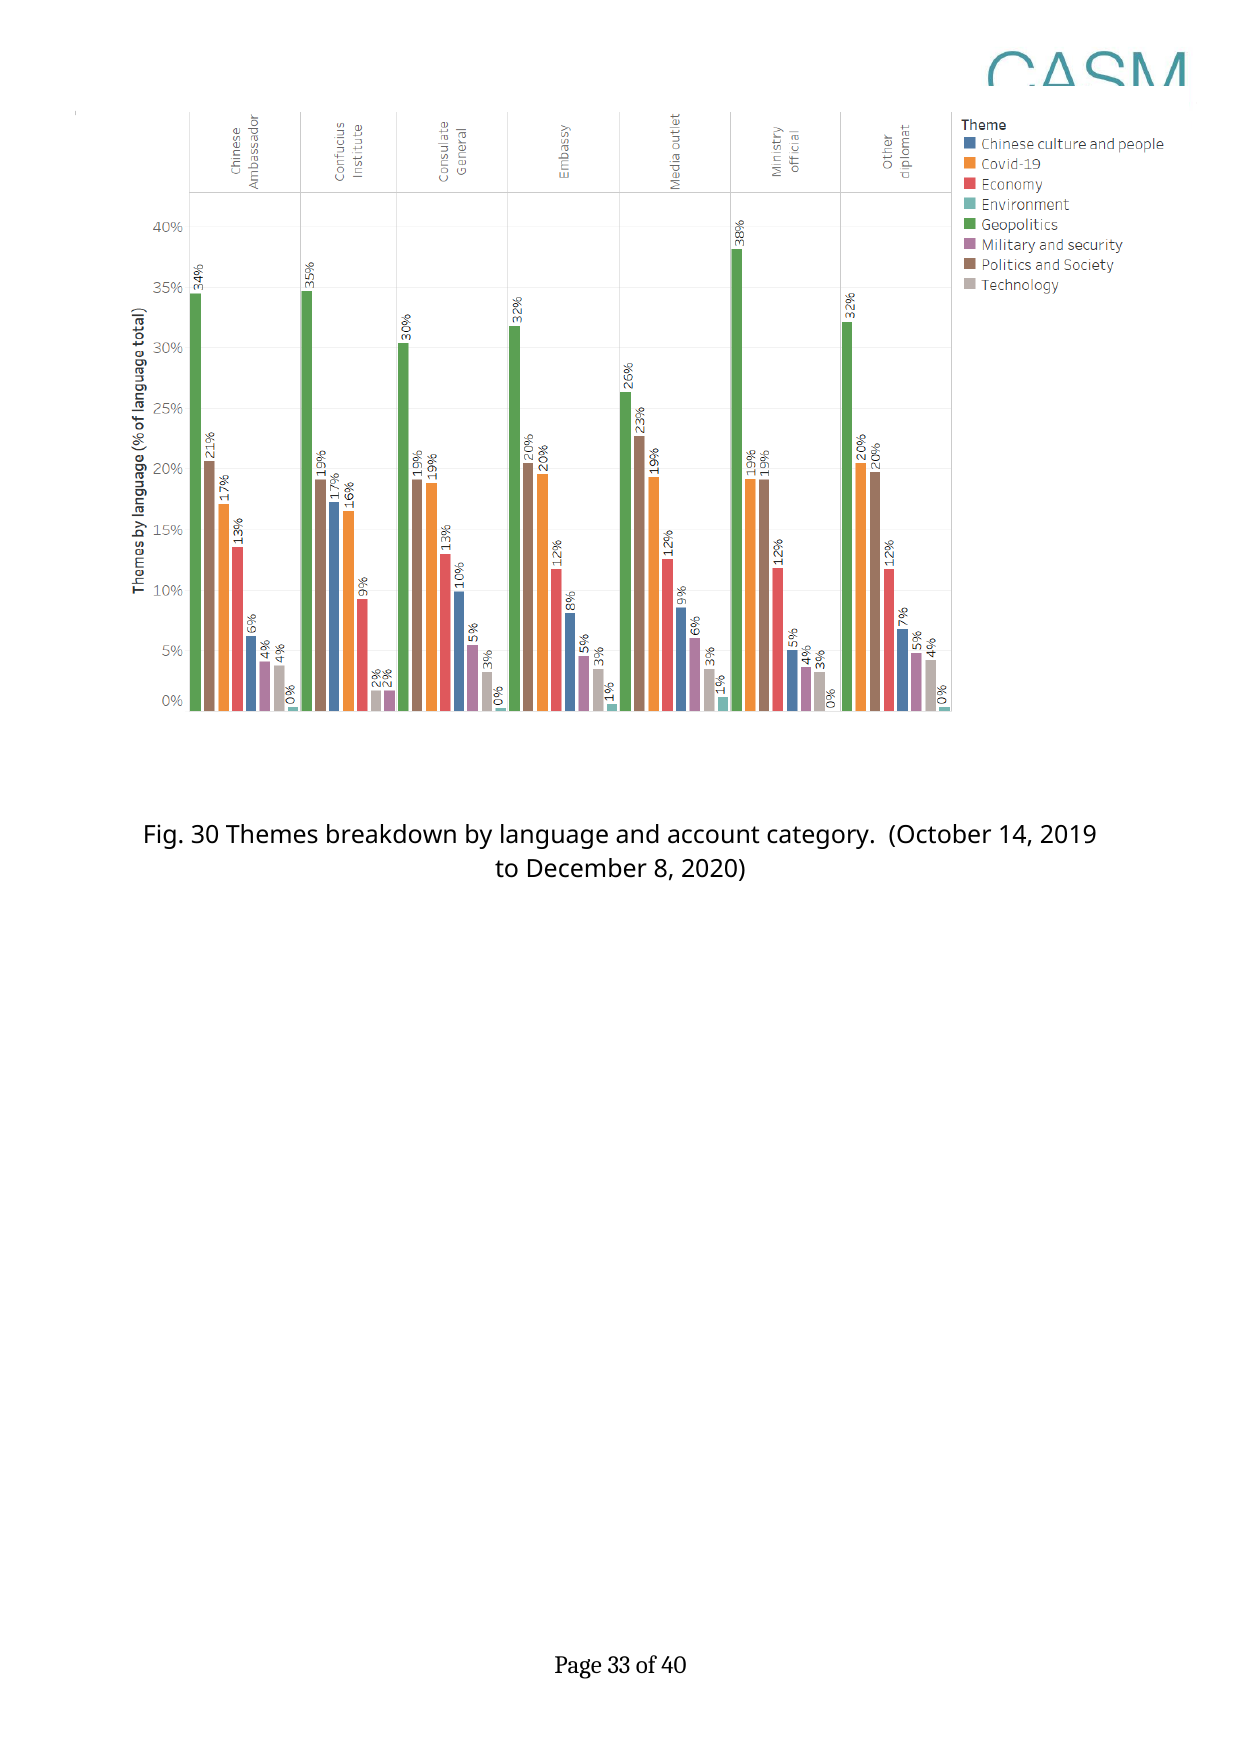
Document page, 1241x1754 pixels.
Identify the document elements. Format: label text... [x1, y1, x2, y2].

picture [74, 20, 1218, 724]
text Fig. 30 Themes breakdown by language and account category. (October 14, 2019 to December 8, 2020) [130, 817, 1110, 885]
